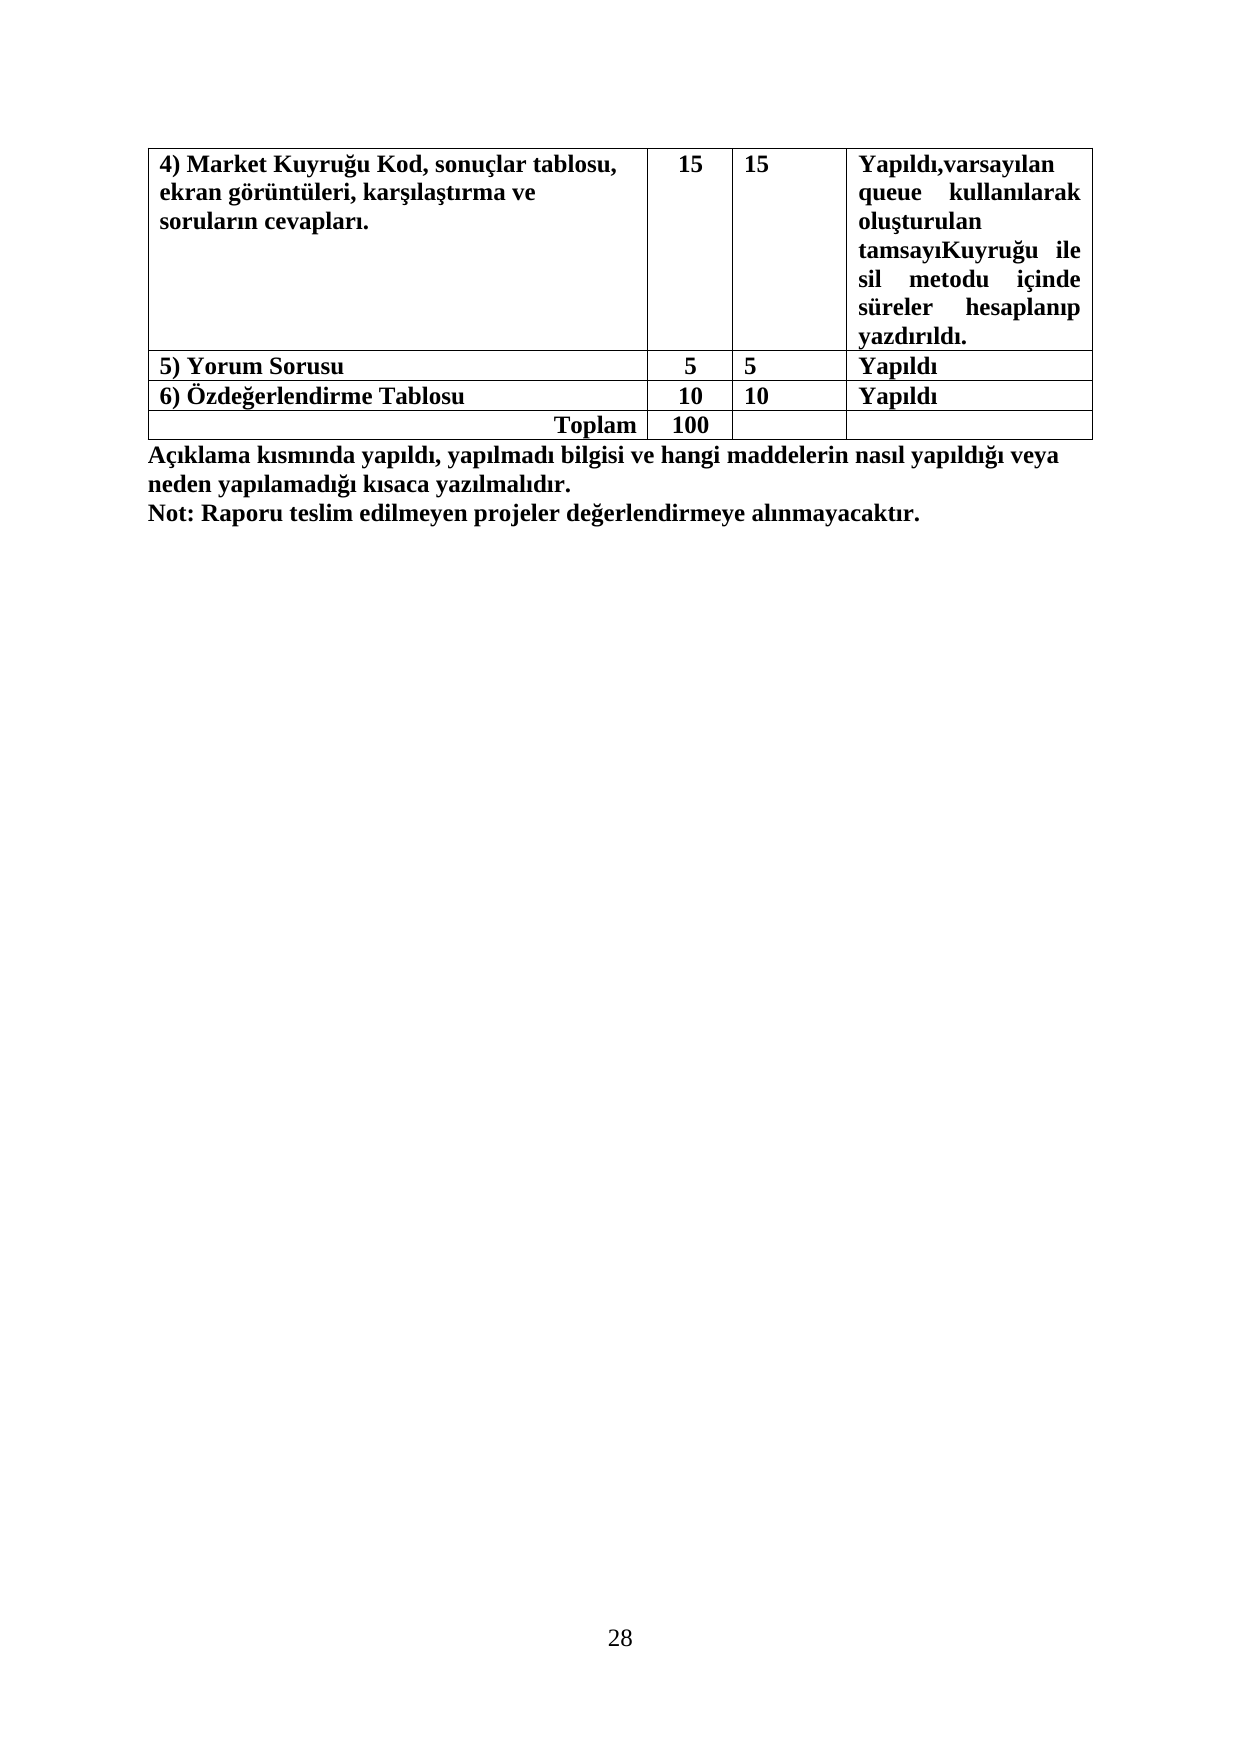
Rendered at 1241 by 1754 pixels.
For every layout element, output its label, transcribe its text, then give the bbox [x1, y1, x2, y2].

table_cell Toplam [149, 411, 647, 439]
table_cell 100 [648, 411, 732, 439]
table_cell Yapıldı [847, 381, 1092, 409]
table_cell 15 [733, 149, 846, 350]
table_cell 10 [648, 381, 732, 409]
table_cell [733, 411, 846, 439]
table_cell Yapıldı,varsayılan queue kullanılarak oluşturulan tamsayıKuyruğu ile sil metodu içinde süreler hesaplanıp yazdırıldı. [847, 149, 1092, 350]
table_cell 5 [733, 351, 846, 380]
table_cell 10 [733, 381, 846, 409]
text Açıklama kısmında yapıldı, yapılmadı bilgisi ve hangi maddelerin nasıl yapıldığı veya neden yapılamadığı kısaca yazılmalıdır. [148, 440, 1093, 498]
table_cell Yapıldı [847, 351, 1092, 380]
table_cell 5 [648, 351, 732, 380]
table_cell 4) Market Kuyruğu Kod, sonuçlar tablosu, ekran görüntüleri, karşılaştırma ve soruların cevapları. [149, 149, 647, 350]
table_cell 5) Yorum Sorusu [149, 351, 647, 380]
table_cell [847, 411, 1092, 439]
table_cell 15 [648, 149, 732, 350]
text Not: Raporu teslim edilmeyen projeler değerlendirmeye alınmayacaktır. [148, 498, 1093, 527]
table_cell 6) Özdeğerlendirme Tablosu [149, 381, 647, 409]
